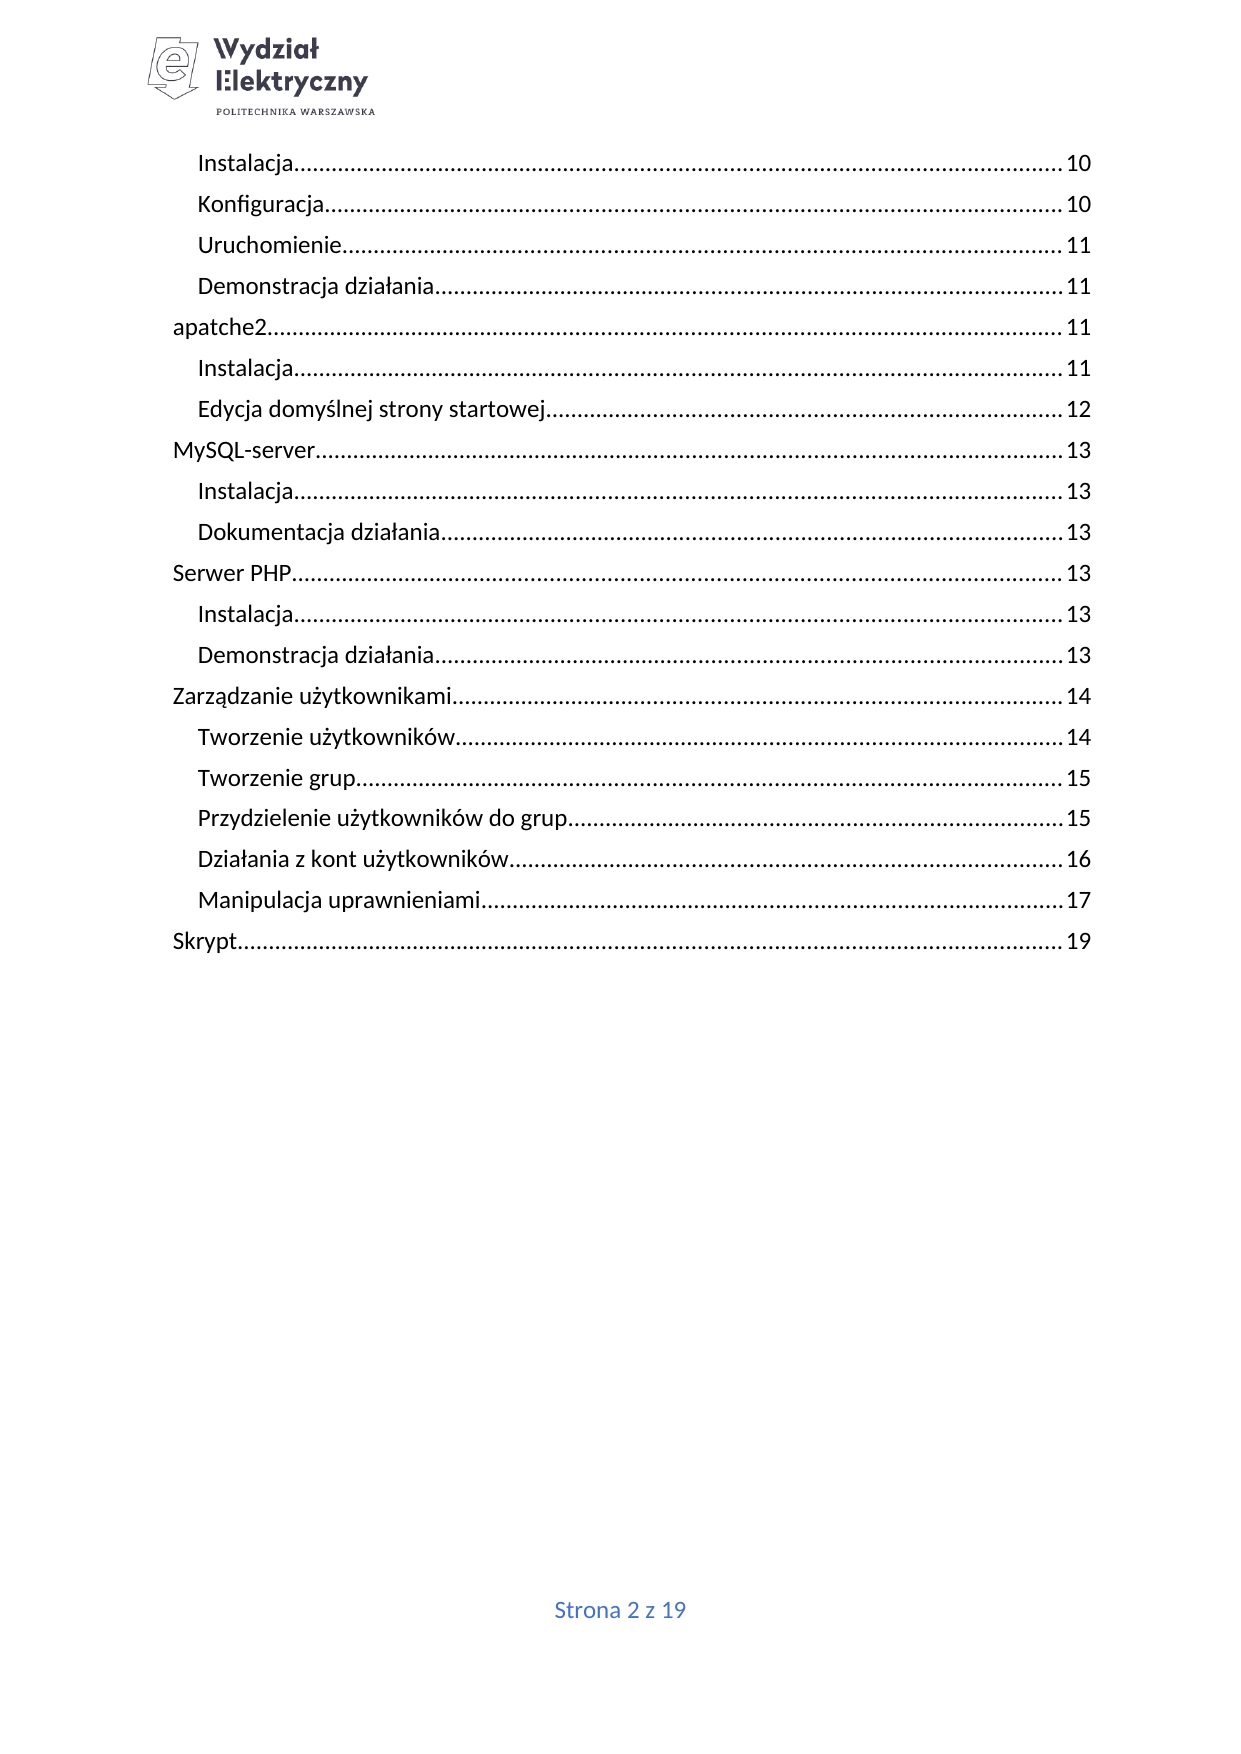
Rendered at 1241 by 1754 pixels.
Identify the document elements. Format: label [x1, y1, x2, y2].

picture [147, 37, 375, 115]
